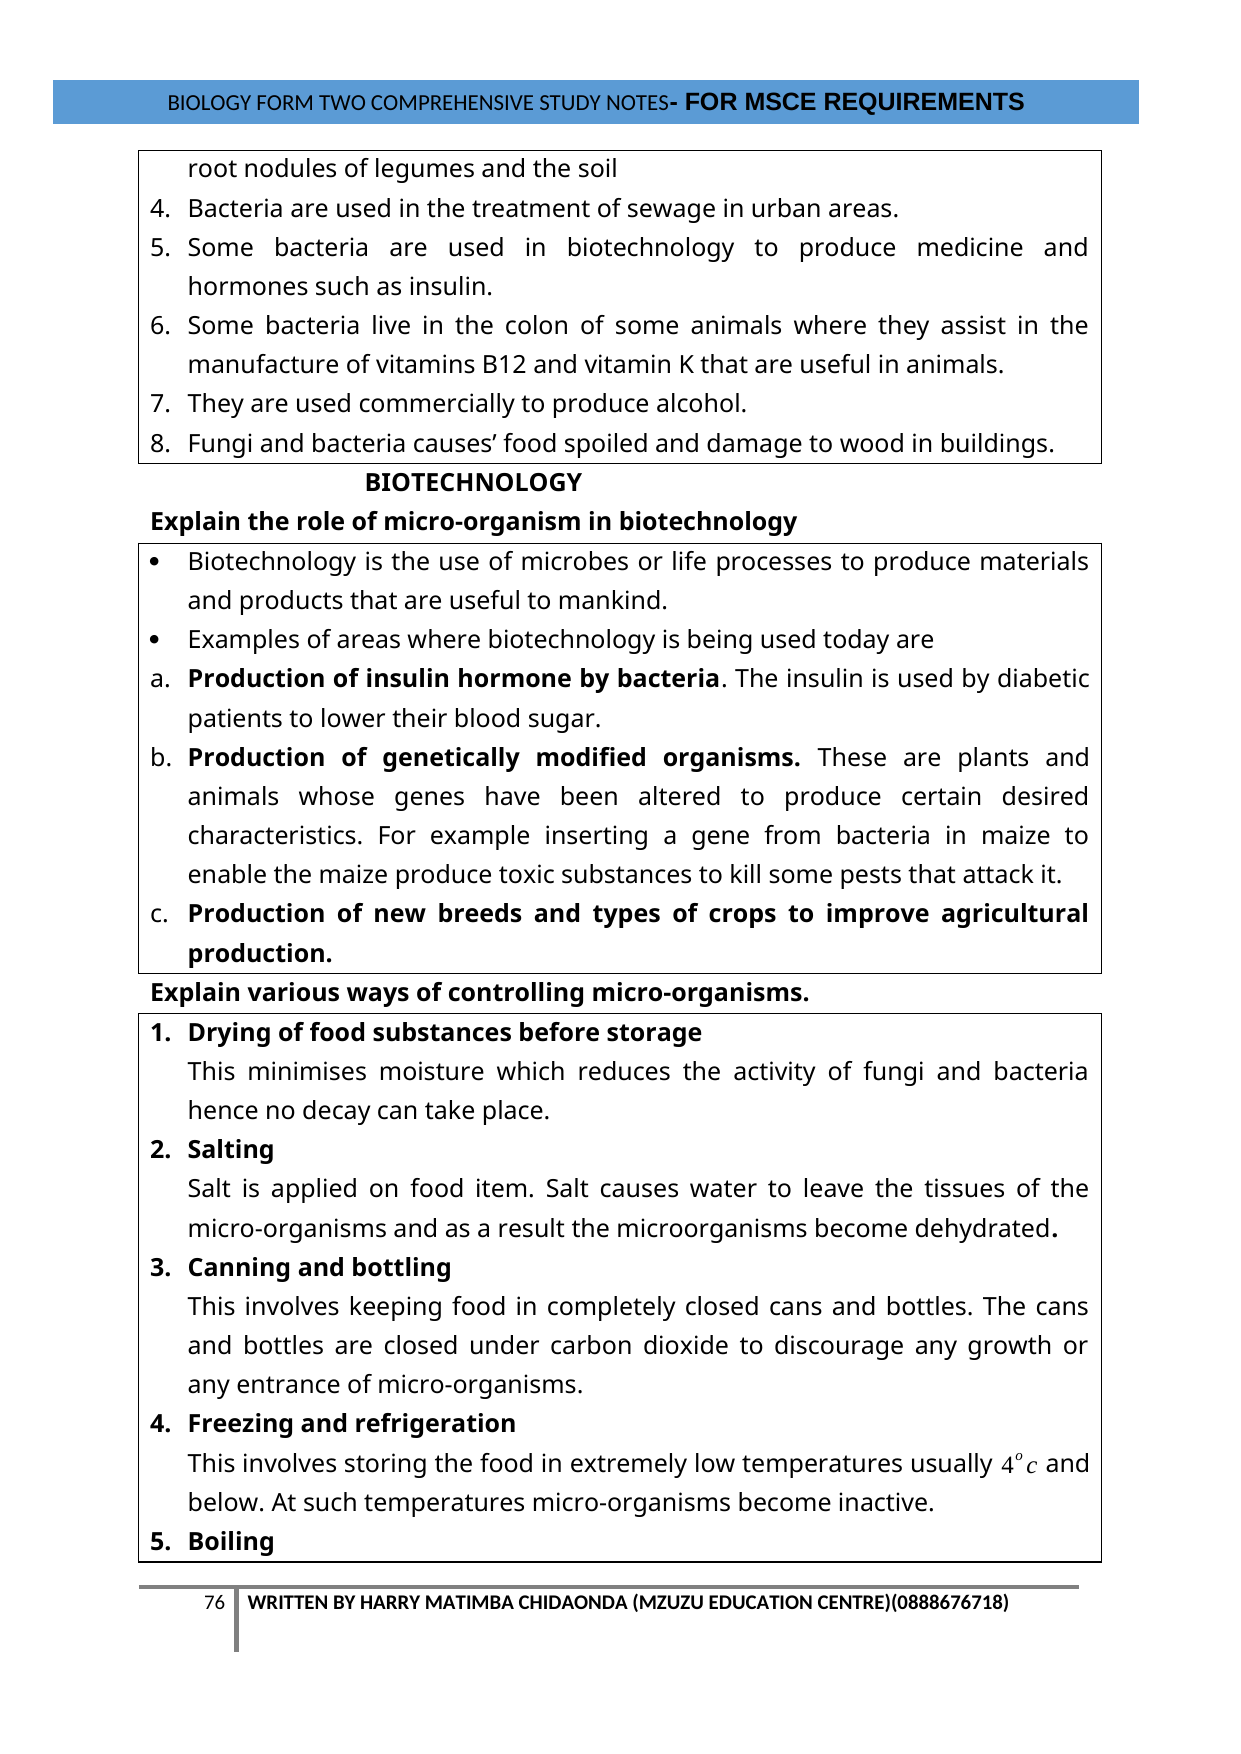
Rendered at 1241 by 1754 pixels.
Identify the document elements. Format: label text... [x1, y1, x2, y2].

text BIOTECHNOLOGY [150, 464, 1090, 498]
text Explain various ways of controlling micro-organisms. [150, 974, 1090, 1008]
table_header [139, 151, 1101, 463]
text Explain the role of micro-organism in biotechnology [150, 503, 1090, 537]
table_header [139, 1014, 1101, 1561]
table_header Biotechnology is the use of microbes or life processes to produce materials and products that are useful to mankind. Examples of areas where biotechnology is being used today are Production of insulin hormone by bacteria. The insulin is used by diabetic patients to lower their blood sugar. Production of genetically modified organisms. These are plants and animals whose genes have been altered to produce certain desired characteristics. For example inserting a gene from bacteria in maize to enable the maize produce toxic substances to kill some pests that attack it. Production of new breeds and types of crops to improve agricultural production. [139, 544, 1101, 973]
